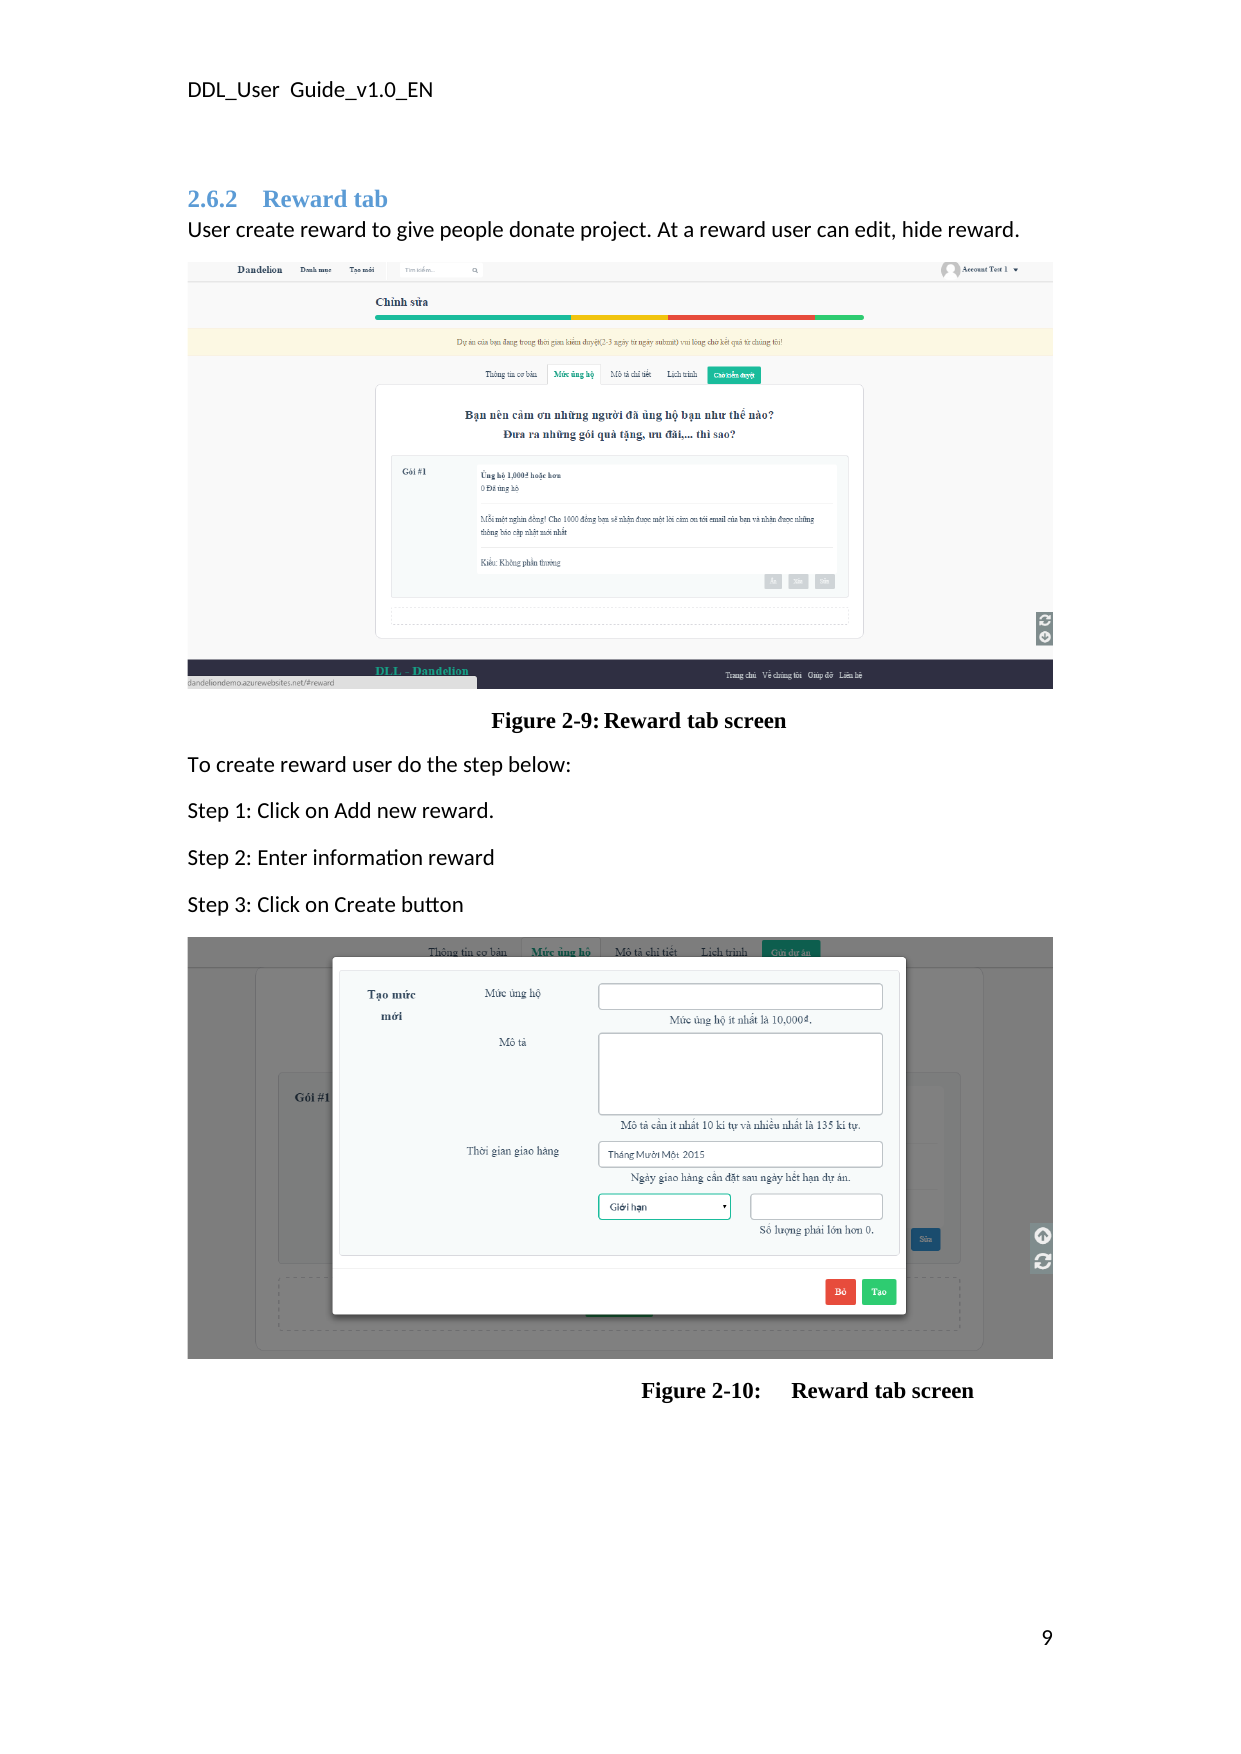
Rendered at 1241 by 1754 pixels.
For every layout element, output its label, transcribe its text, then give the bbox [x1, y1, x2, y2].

text Step 1: Click on Add new reward. [187, 797, 1053, 824]
text User create reward to give people donate project. At a reward user can edit, hide reward. [187, 215, 1053, 243]
subtitle Reward tab [187, 184, 1053, 213]
text Reward tab screen [562, 1378, 1053, 1404]
picture [187, 937, 1053, 1359]
picture [187, 262, 1053, 689]
text Reward tab screen [225, 707, 1053, 733]
text Step 3: Click on Create button [187, 890, 1053, 918]
text Step 2: Enter information reward [187, 843, 1053, 871]
text To create reward user do the step below: [187, 750, 1053, 778]
